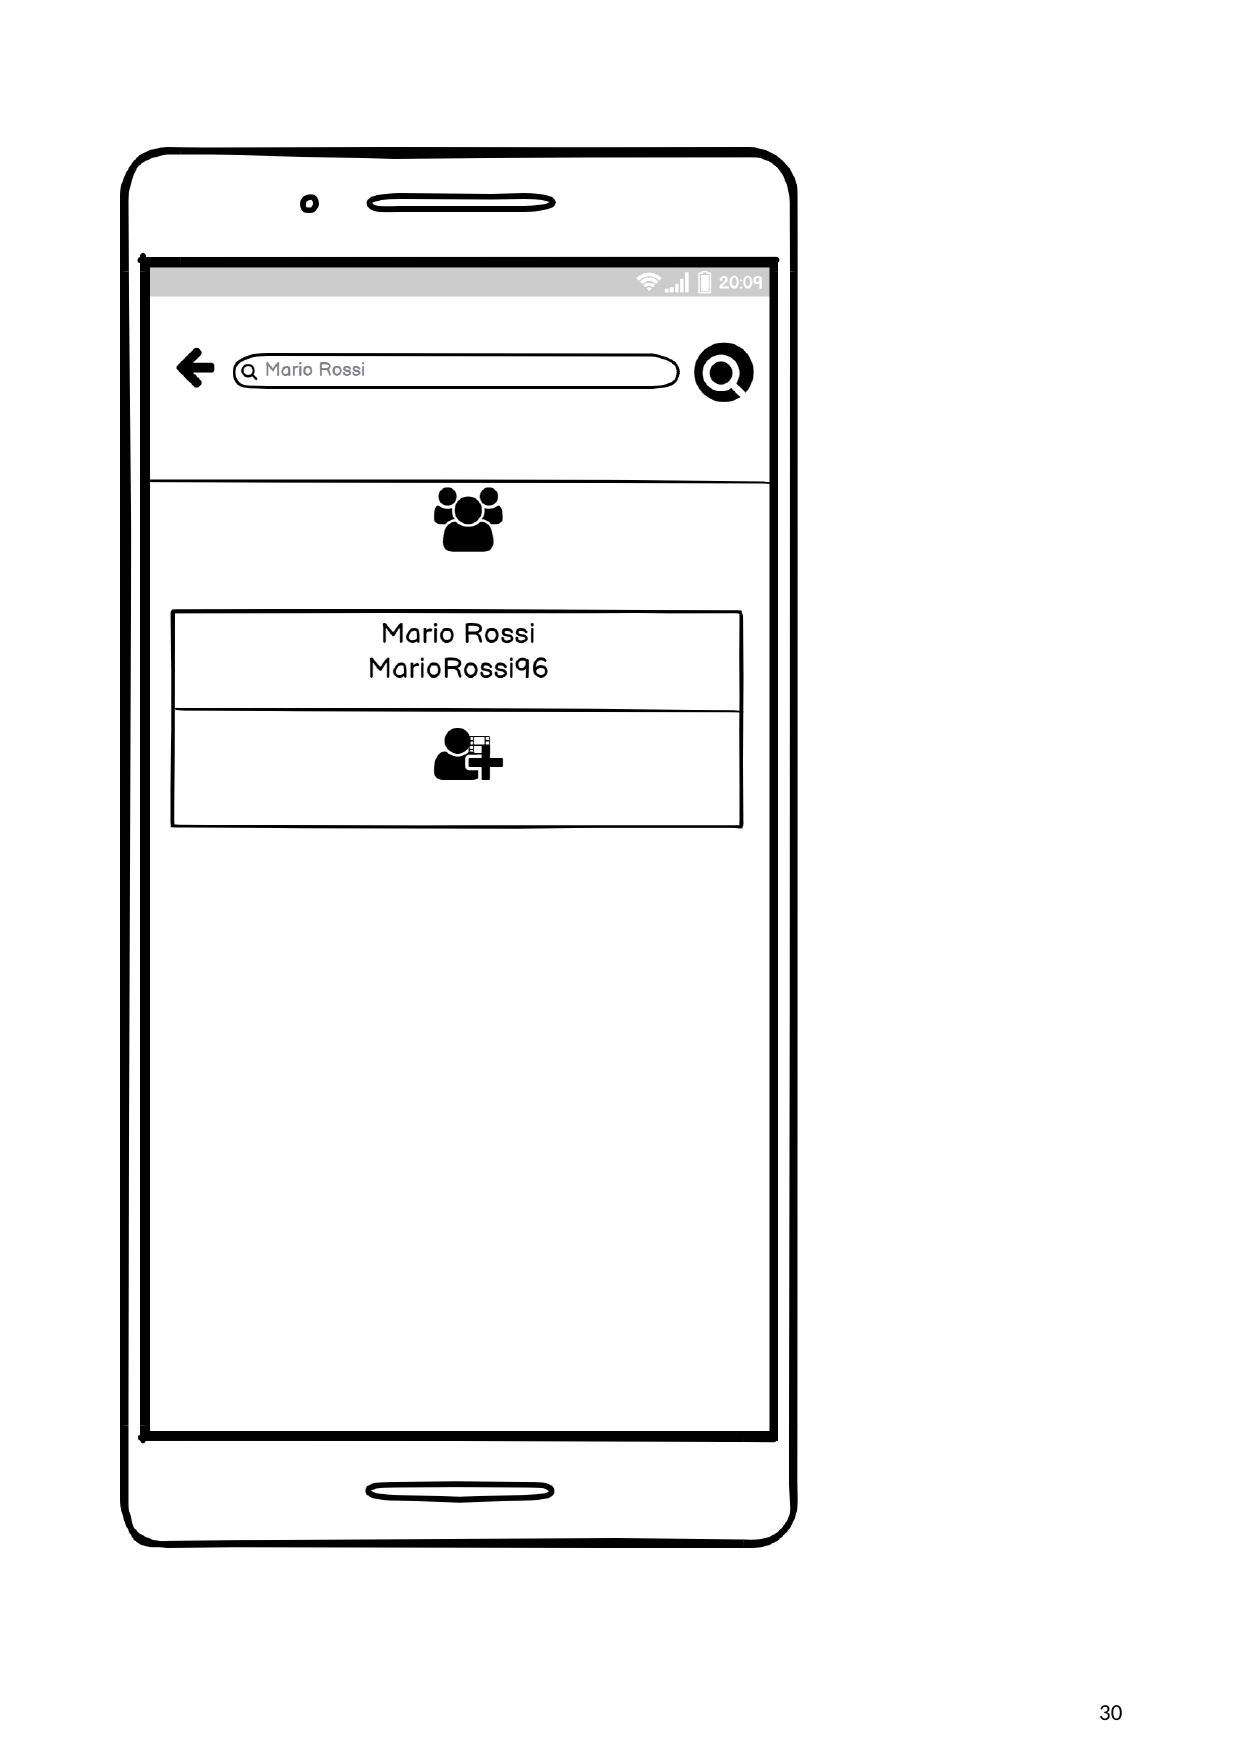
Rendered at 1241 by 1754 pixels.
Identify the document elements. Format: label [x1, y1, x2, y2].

picture [118, 147, 798, 1548]
